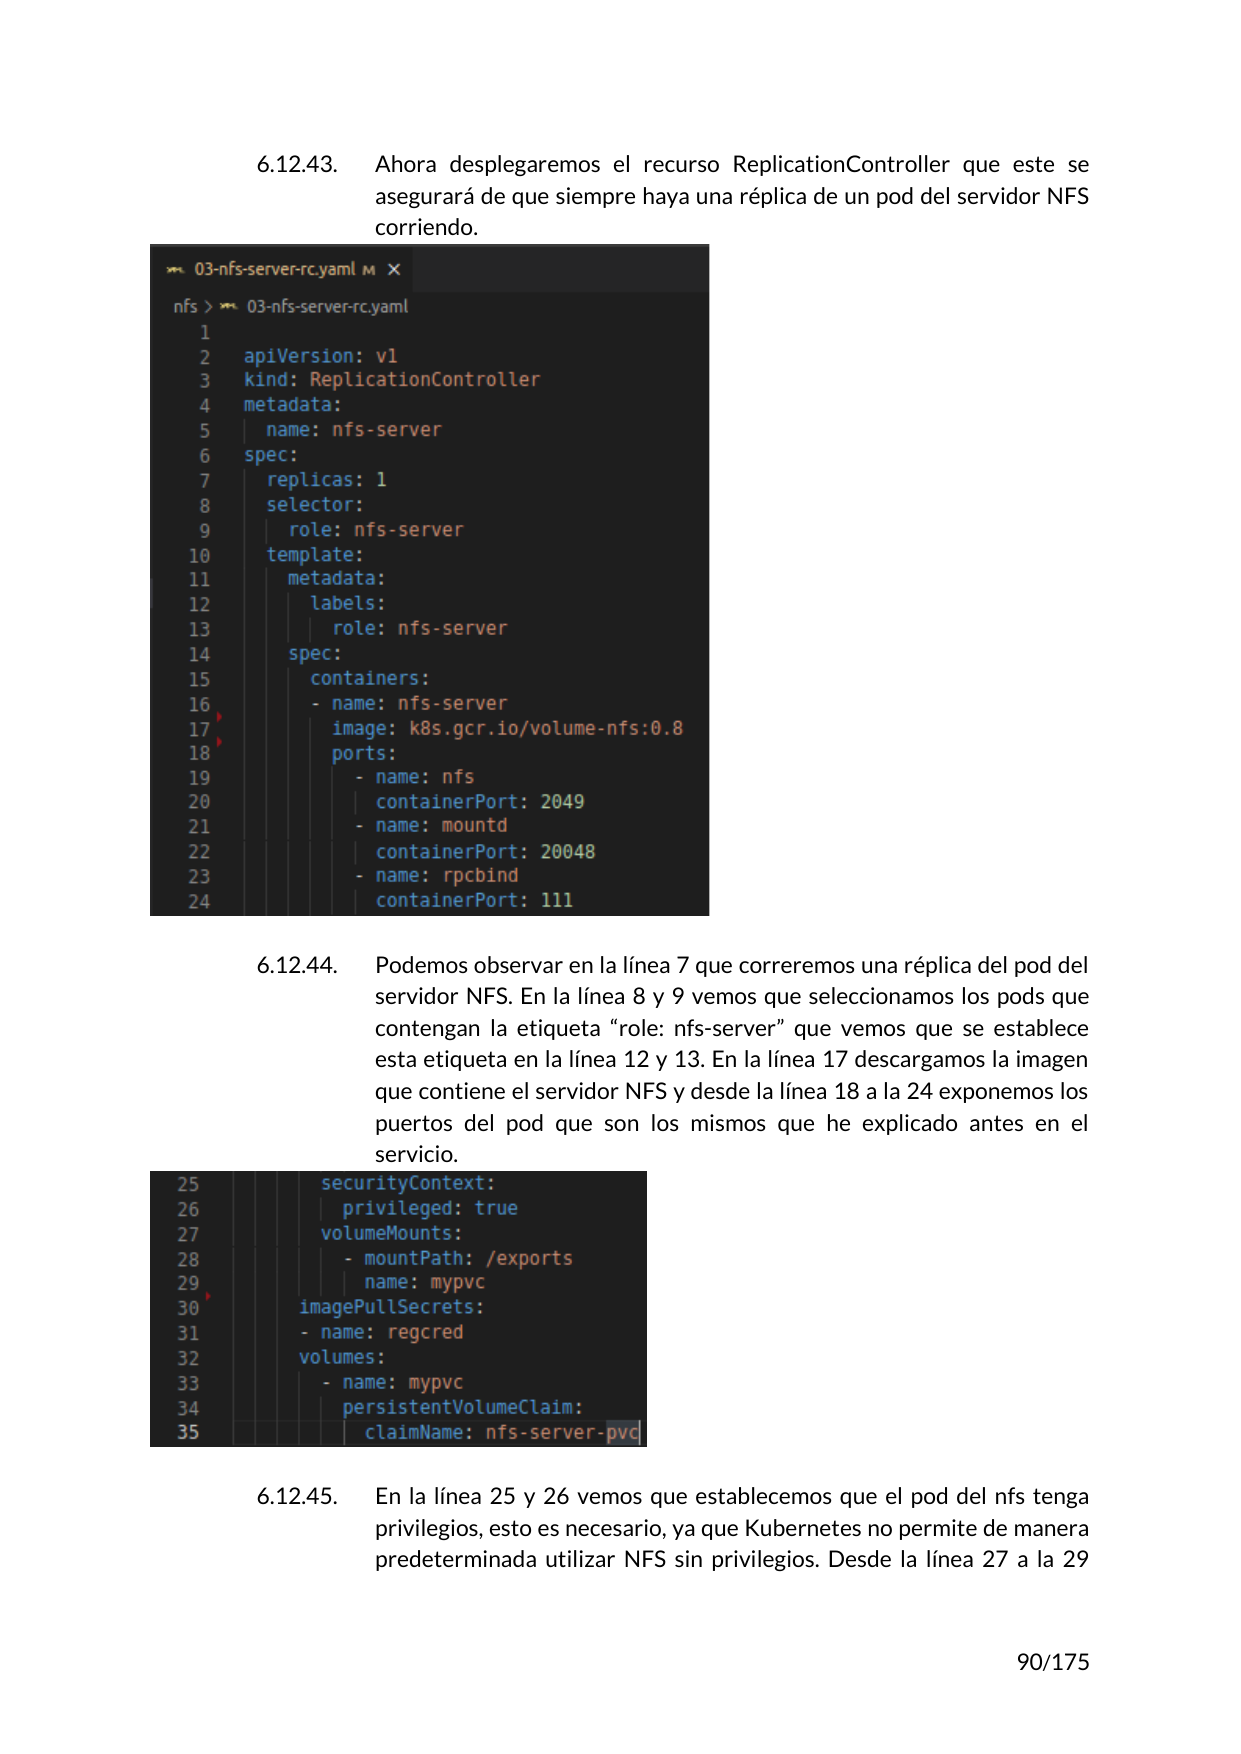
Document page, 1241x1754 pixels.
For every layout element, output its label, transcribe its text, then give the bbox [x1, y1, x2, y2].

list Ahora desplegaremos el recurso ReplicationController que este se asegurará de que siempre haya una réplica de un pod del servidor NFS corriendo. [337, 150, 1090, 241]
list Podemos observar en la línea 7 que correremos una réplica del pod del servidor NFS. En la línea 8 y 9 vemos que seleccionamos los pods que contengan la etiqueta “role: nfs-server” que vemos que se establece esta etiqueta en la línea 12 y 13. En la línea 17 descargamos la imagen que contiene el servidor NFS y desde la línea 18 a la 24 exponemos los puertos del pod que son los mismos que he explicado antes en el servicio. [337, 951, 1090, 1167]
picture [150, 244, 710, 916]
picture [150, 1171, 647, 1447]
